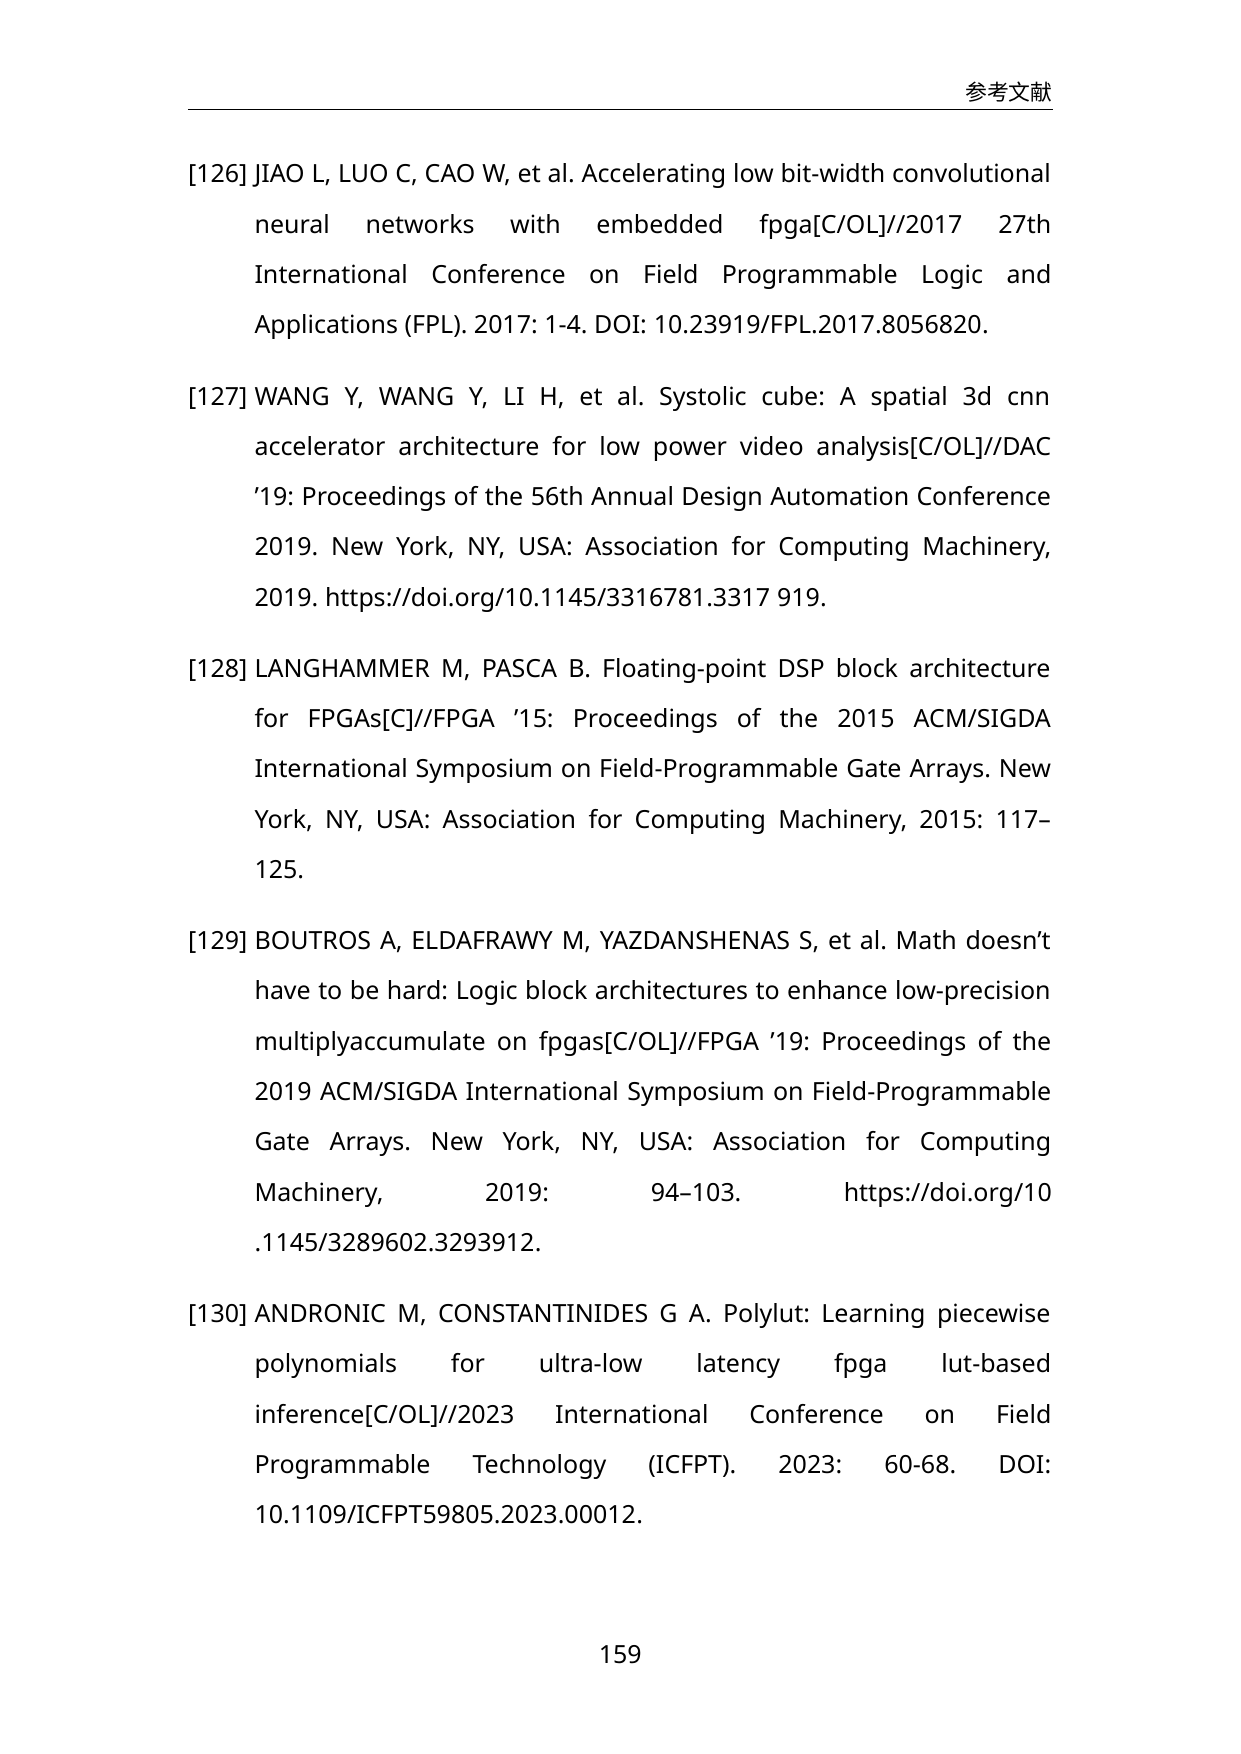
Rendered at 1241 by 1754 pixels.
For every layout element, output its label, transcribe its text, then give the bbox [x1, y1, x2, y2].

list BOUTROS A, ELDAFRAWY M, YAZDANSHENAS S, et al. Math doesn’t have to be hard: Logic block architectures to enhance low-precision multiplyaccumulate on fpgas[C/OL]//FPGA ’19: Proceedings of the 2019 ACM/SIGDA International Symposium on Field-Programmable Gate Arrays. New York, NY, USA: Association for Computing Machinery, 2019: 94–103. https://doi.org/10 .1145/3289602.3293912. [188, 923, 1052, 1259]
list JIAO L, LUO C, CAO W, et al. Accelerating low bit-width convolutional neural networks with embedded fpga[C/OL]//2017 27th International Conference on Field Programmable Logic and Applications (FPL). 2017: 1-4. DOI: 10.23919/FPL.2017.8056820. [188, 156, 1052, 341]
list ANDRONIC M, CONSTANTINIDES G A. Polylut: Learning piecewise polynomials for ultra-low latency fpga lut-based inference[C/OL]//2023 International Conference on Field Programmable Technology (ICFPT). 2023: 60-68. DOI: 10.1109/ICFPT59805.2023.00012. [188, 1296, 1052, 1531]
list LANGHAMMER M, PASCA B. Floating-point DSP block architecture for FPGAs[C]//FPGA ’15: Proceedings of the 2015 ACM/SIGDA International Symposium on Field-Programmable Gate Arrays. New York, NY, USA: Association for Computing Machinery, 2015: 117–125. [188, 650, 1052, 886]
list WANG Y, WANG Y, LI H, et al. Systolic cube: A spatial 3d cnn accelerator architecture for low power video analysis[C/OL]//DAC ’19: Proceedings of the 56th Annual Design Automation Conference 2019. New York, NY, USA: Association for Computing Machinery, 2019. https://doi.org/10.1145/3316781.3317 919. [188, 378, 1052, 613]
